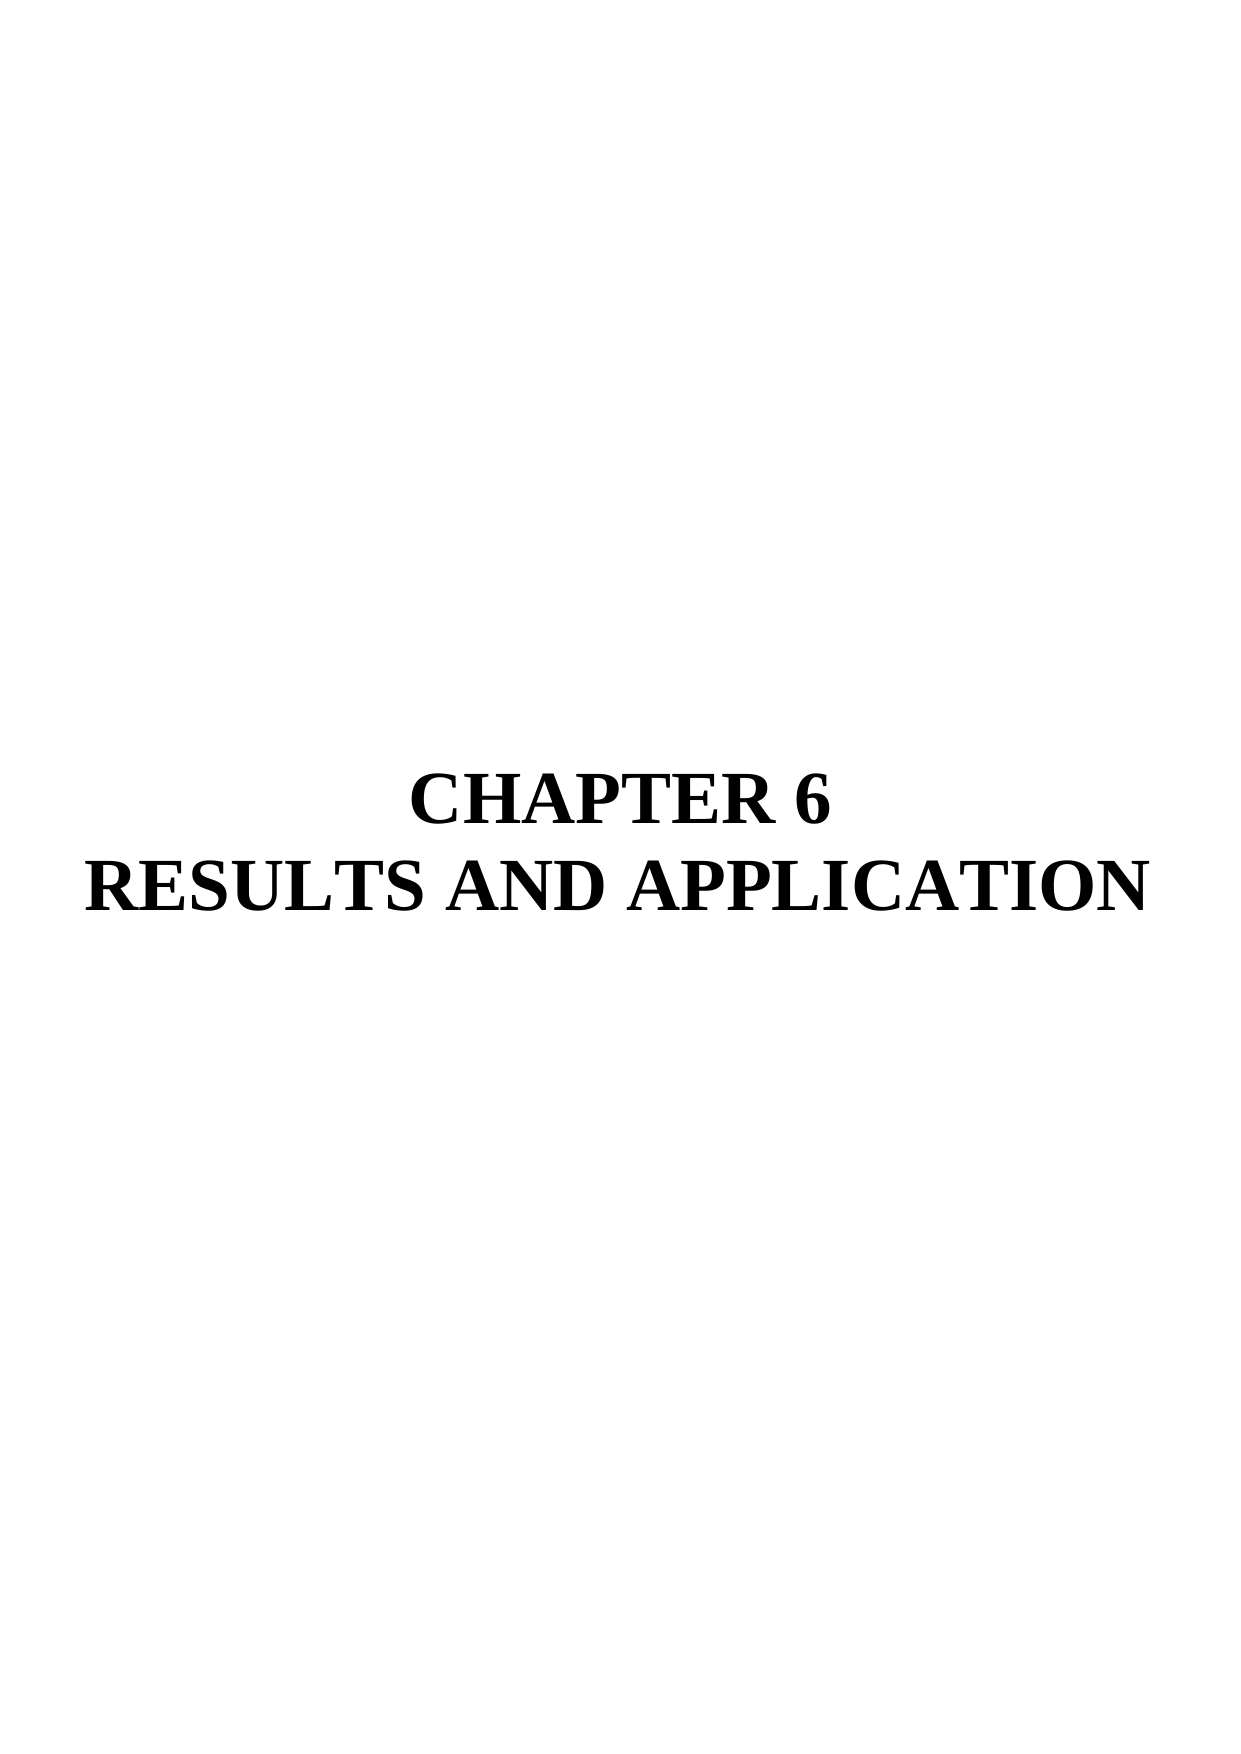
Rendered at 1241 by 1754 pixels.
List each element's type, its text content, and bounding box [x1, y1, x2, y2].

text CHAPTER 6 [187, 754, 1053, 840]
text RESULTS AND APPLICATION [0, 840, 1236, 926]
